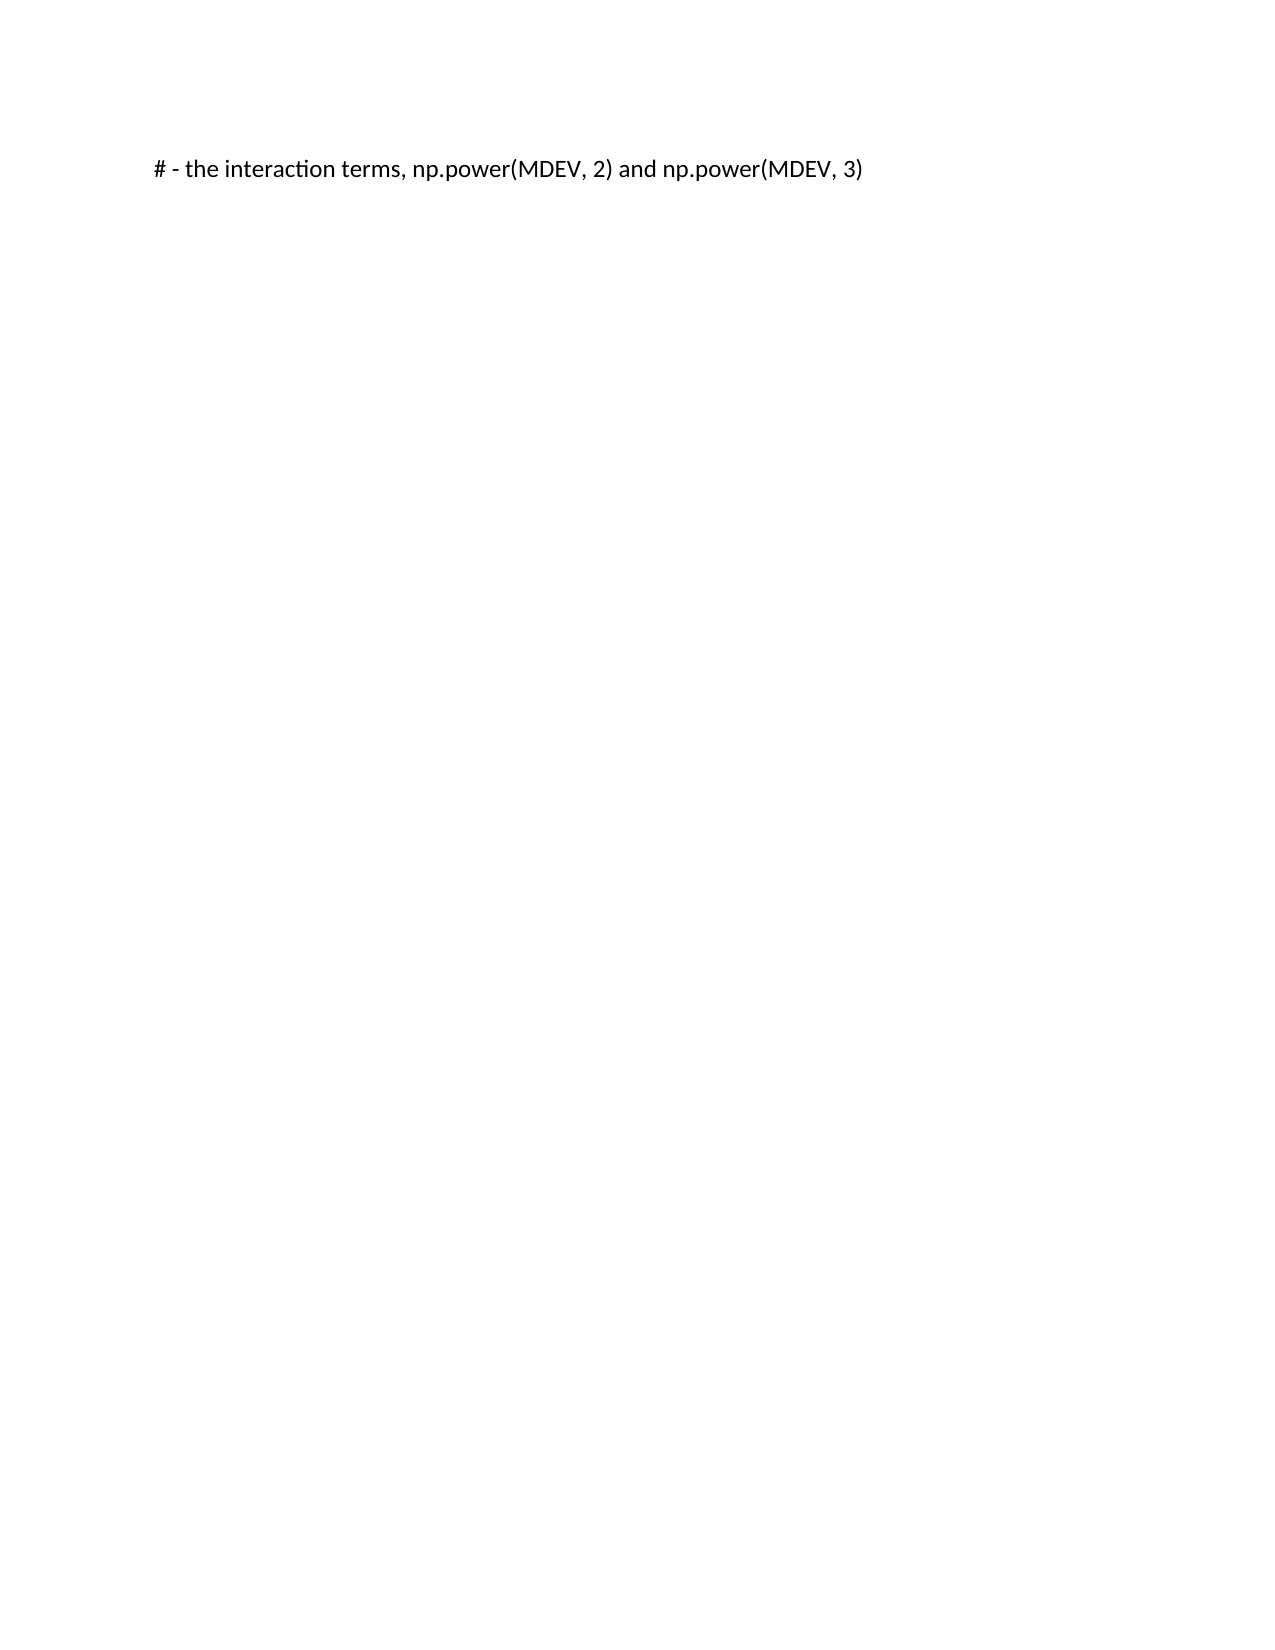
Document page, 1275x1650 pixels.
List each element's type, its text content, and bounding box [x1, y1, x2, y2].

text # - the interaction terms, np.power(MDEV, 2) and np.power(MDEV, 3) [153, 153, 1121, 184]
